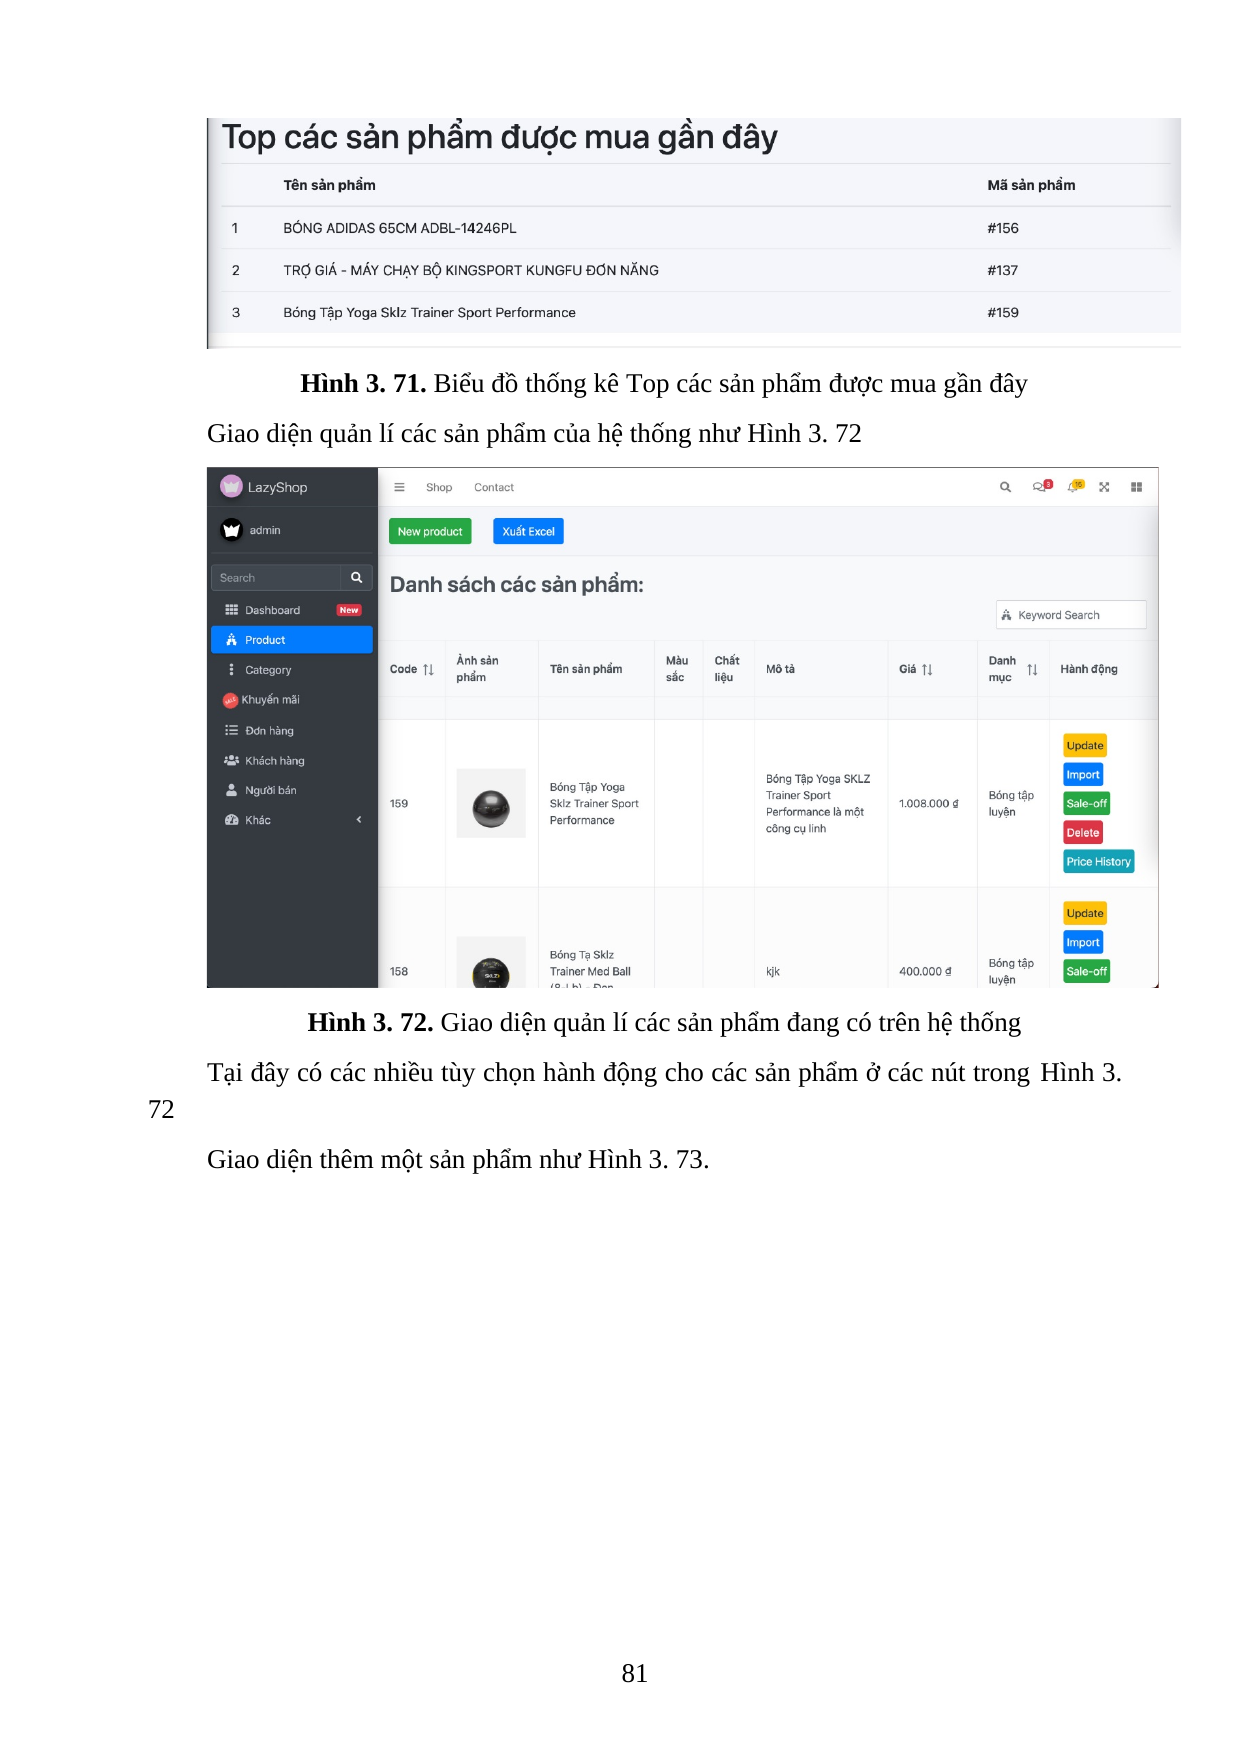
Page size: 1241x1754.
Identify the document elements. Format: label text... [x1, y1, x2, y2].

picture [206, 467, 1159, 988]
text Giao diện thêm một sản phẩm như Hình 3. 73. [148, 1143, 1122, 1174]
text Hình 3. 72. Giao diện quản lí các sản phẩm đang có trên hệ thống [148, 1006, 1122, 1037]
picture [206, 118, 1182, 349]
text Giao diện quản lí các sản phẩm của hệ thống như Hình 3. 72 [148, 417, 1122, 448]
text Hình 3. 71. Biểu đồ thống kê Top các sản phẩm được mua gần đây [148, 367, 1122, 399]
text Tại đây có các nhiều tùy chọn hành động cho các sản phẩm ở các nút trong Hình 3. 72 [148, 1056, 1122, 1124]
